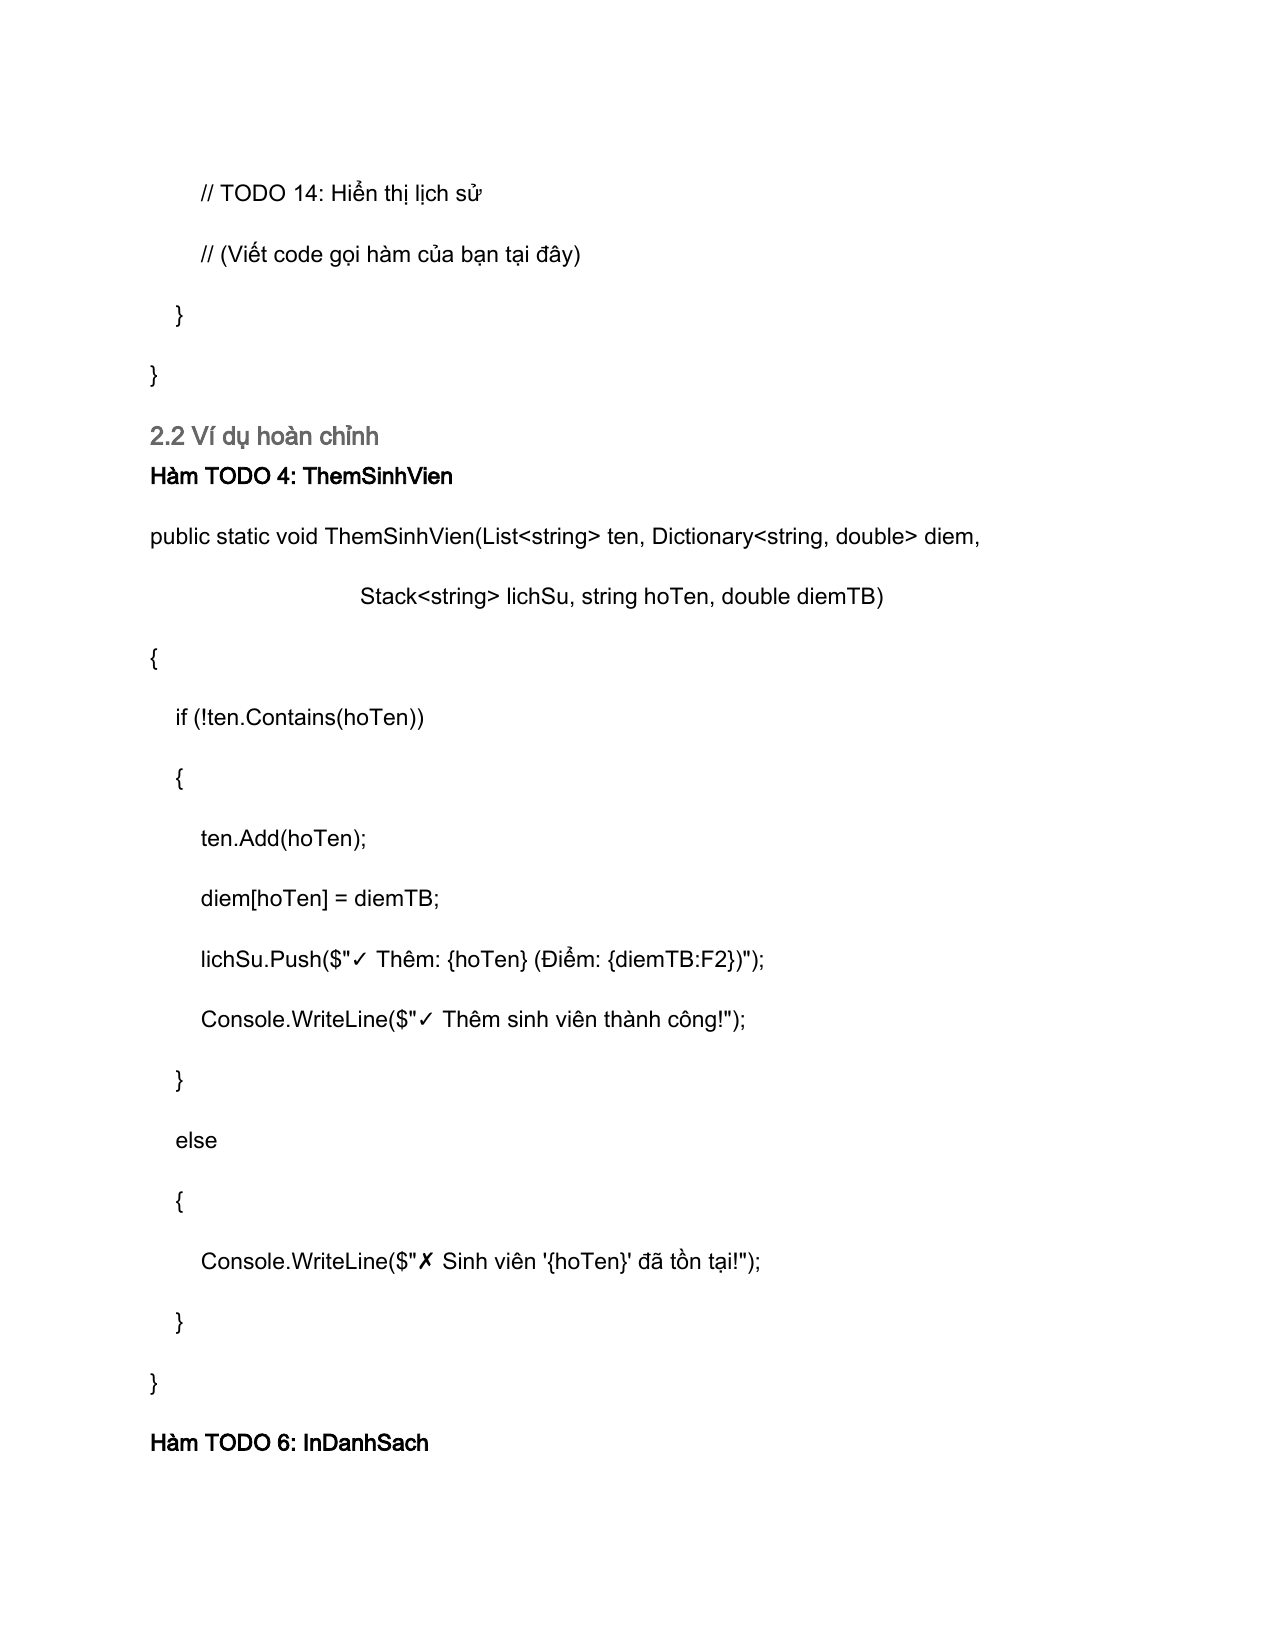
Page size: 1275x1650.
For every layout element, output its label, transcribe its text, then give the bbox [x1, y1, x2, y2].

text { [150, 1187, 1125, 1213]
text // (Viết code gọi hàm của bạn tại đây) [150, 241, 1125, 267]
text Hàm TODO 4: ThemSinhVien [150, 462, 1125, 488]
text public static void ThemSinhVien(List<string> ten, Dictionary<string, double> diem, [150, 523, 1125, 549]
text Console.WriteLine($"✗ Sinh viên '{hoTen}' đã tồn tại!"); [150, 1248, 1125, 1274]
text ten.Add(hoTen); [150, 825, 1125, 851]
text { [150, 643, 1125, 670]
text } [150, 1308, 1125, 1334]
subtitle 2.2 Ví dụ hoàn chỉnh [150, 421, 1125, 449]
text } [150, 301, 1125, 327]
text { [150, 764, 1125, 791]
text } [150, 1368, 1125, 1395]
text if (!ten.Contains(hoTen)) [150, 704, 1125, 730]
text diem[hoTen] = diemTB; [150, 885, 1125, 911]
text } [150, 361, 1125, 388]
text lichSu.Push($"✓ Thêm: {hoTen} (Điểm: {diemTB:F2})"); [150, 946, 1125, 972]
text } [150, 1066, 1125, 1093]
text else [150, 1127, 1125, 1153]
text // TODO 14: Hiển thị lịch sử [150, 180, 1125, 207]
text Console.WriteLine($"✓ Thêm sinh viên thành công!"); [150, 1006, 1125, 1032]
text Stack<string> lichSu, string hoTen, double diemTB) [150, 583, 1125, 609]
text Hàm TODO 6: InDanhSach [150, 1429, 1125, 1455]
